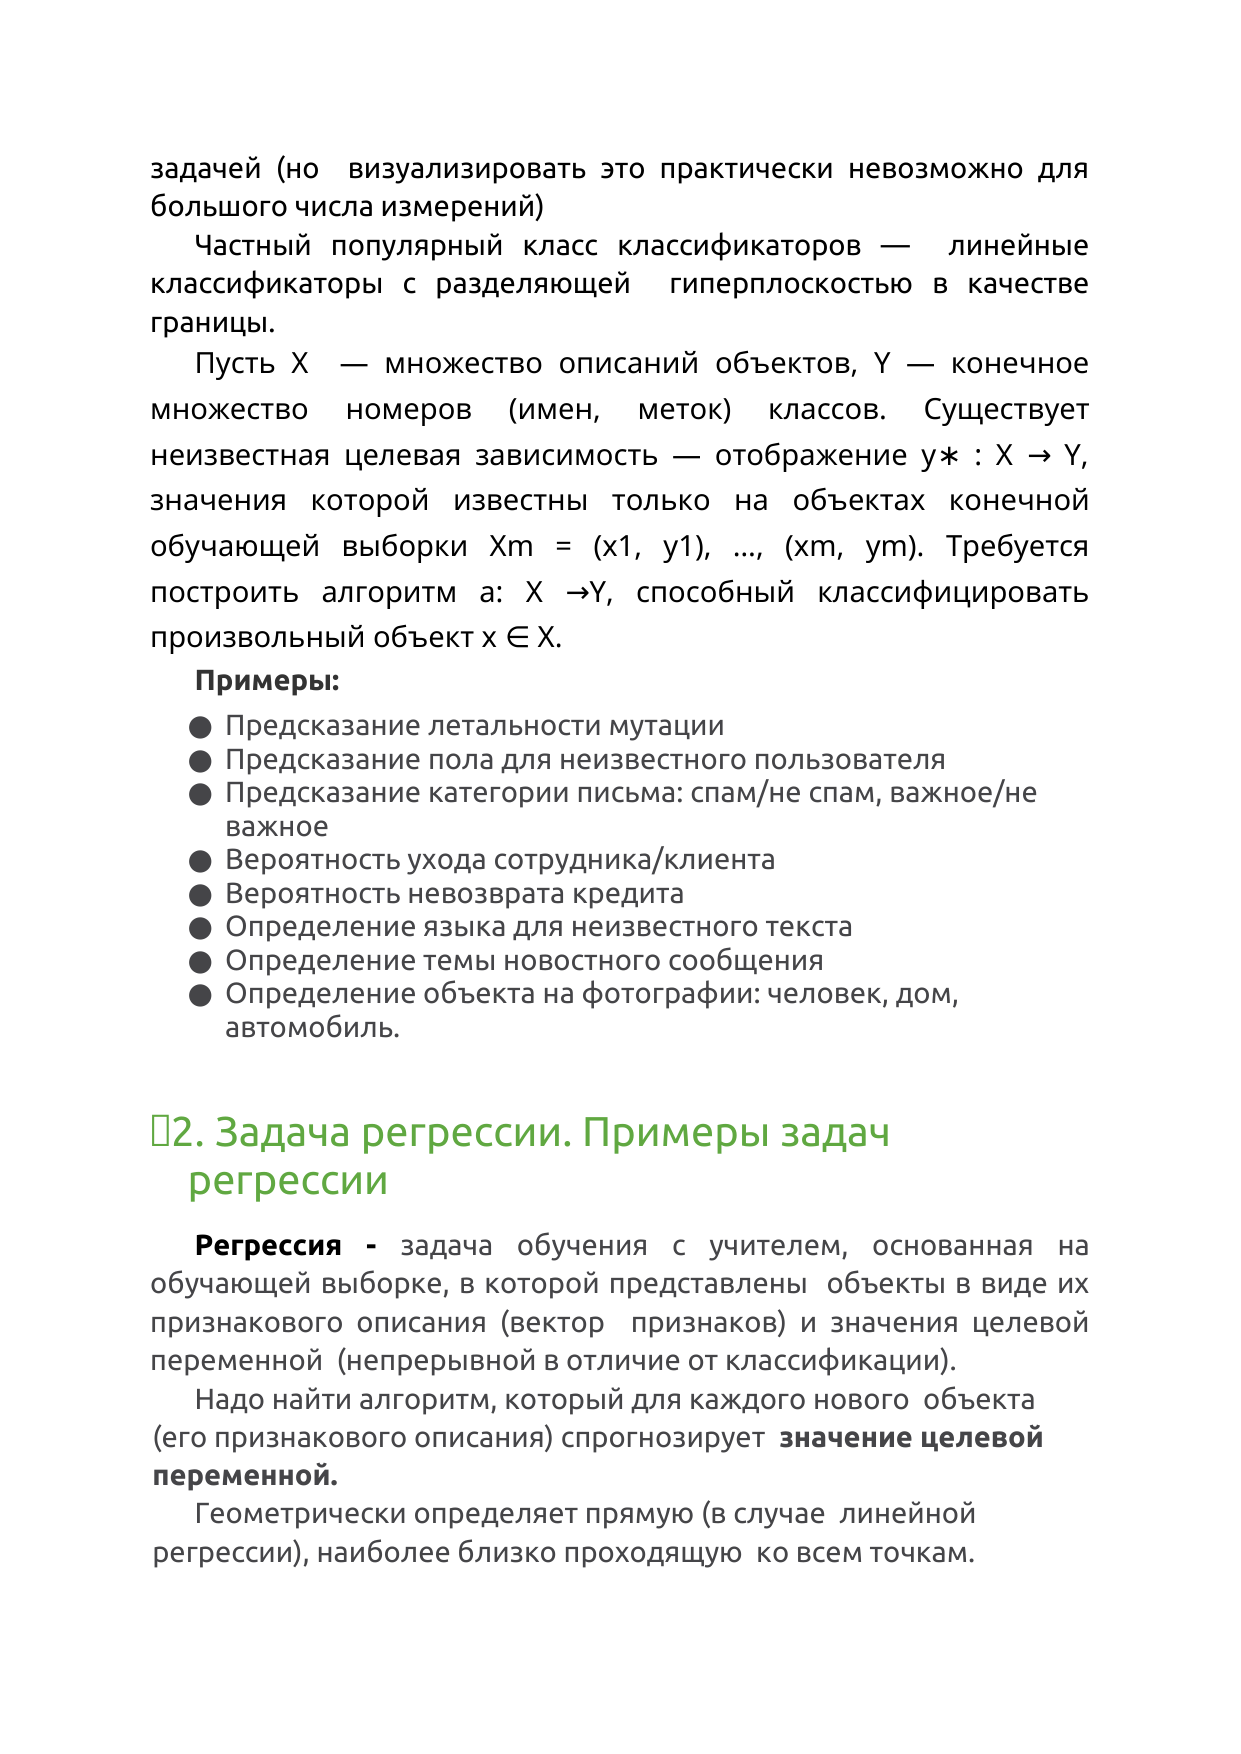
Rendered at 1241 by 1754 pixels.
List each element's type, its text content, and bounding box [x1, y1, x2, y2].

list Вероятность ухода сотрудника/клиента [187, 842, 1090, 875]
text Пусть X — множество описаний объектов, Y — конечное множество номеров (имен, меток) классов. Существует неизвестная целевая зависимость — отображение y∗ : X → Y, значения которой известны только на объектах конечной обучающей выборки Xm = (x1, y1), …, (xm, ym). Требуется построить алгоритм a: X →Y, способный классифицировать произвольный объект x ∈ X. [150, 343, 1090, 656]
list Определение темы новостного сообщения [187, 942, 1090, 976]
list Определение объекта на фотографии: человек, дом, автомобиль. [187, 976, 1090, 1043]
text Геометрически определяет прямую (в случае линейной регрессии), наиболее близко проходящую ко всем точкам. [152, 1496, 1089, 1568]
text Регрессия - задача обучения с учителем, основанная на обучающей выборке, в которой представлены объекты в виде их признакового описания (вектор признаков) и значения целевой переменной (непрерывной в отличие от классификации). [150, 1227, 1090, 1376]
list Определение языка для неизвестного текста [187, 909, 1090, 942]
text Надо найти алгоритм, который для каждого нового объекта (его признакового описания) спрогнозирует значение целевой переменной. [152, 1381, 1089, 1491]
text Примеры: [152, 662, 938, 696]
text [150, 150, 1090, 222]
list Предсказание категории письма: спам/не спам, важное/не важное [187, 774, 1090, 842]
subtitle 🐸2. Задача регрессии. Примеры задач регрессии [150, 1106, 1090, 1202]
text Частный популярный класс классификаторов — линейные классификаторы с разделяющей гиперплоскостью в качестве границы. [150, 227, 1090, 338]
list Вероятность невозврата кредита [187, 875, 1090, 909]
list Предсказание пола для неизвестного пользователя [187, 741, 1090, 774]
list Предсказание летальности мутации [187, 707, 1090, 741]
